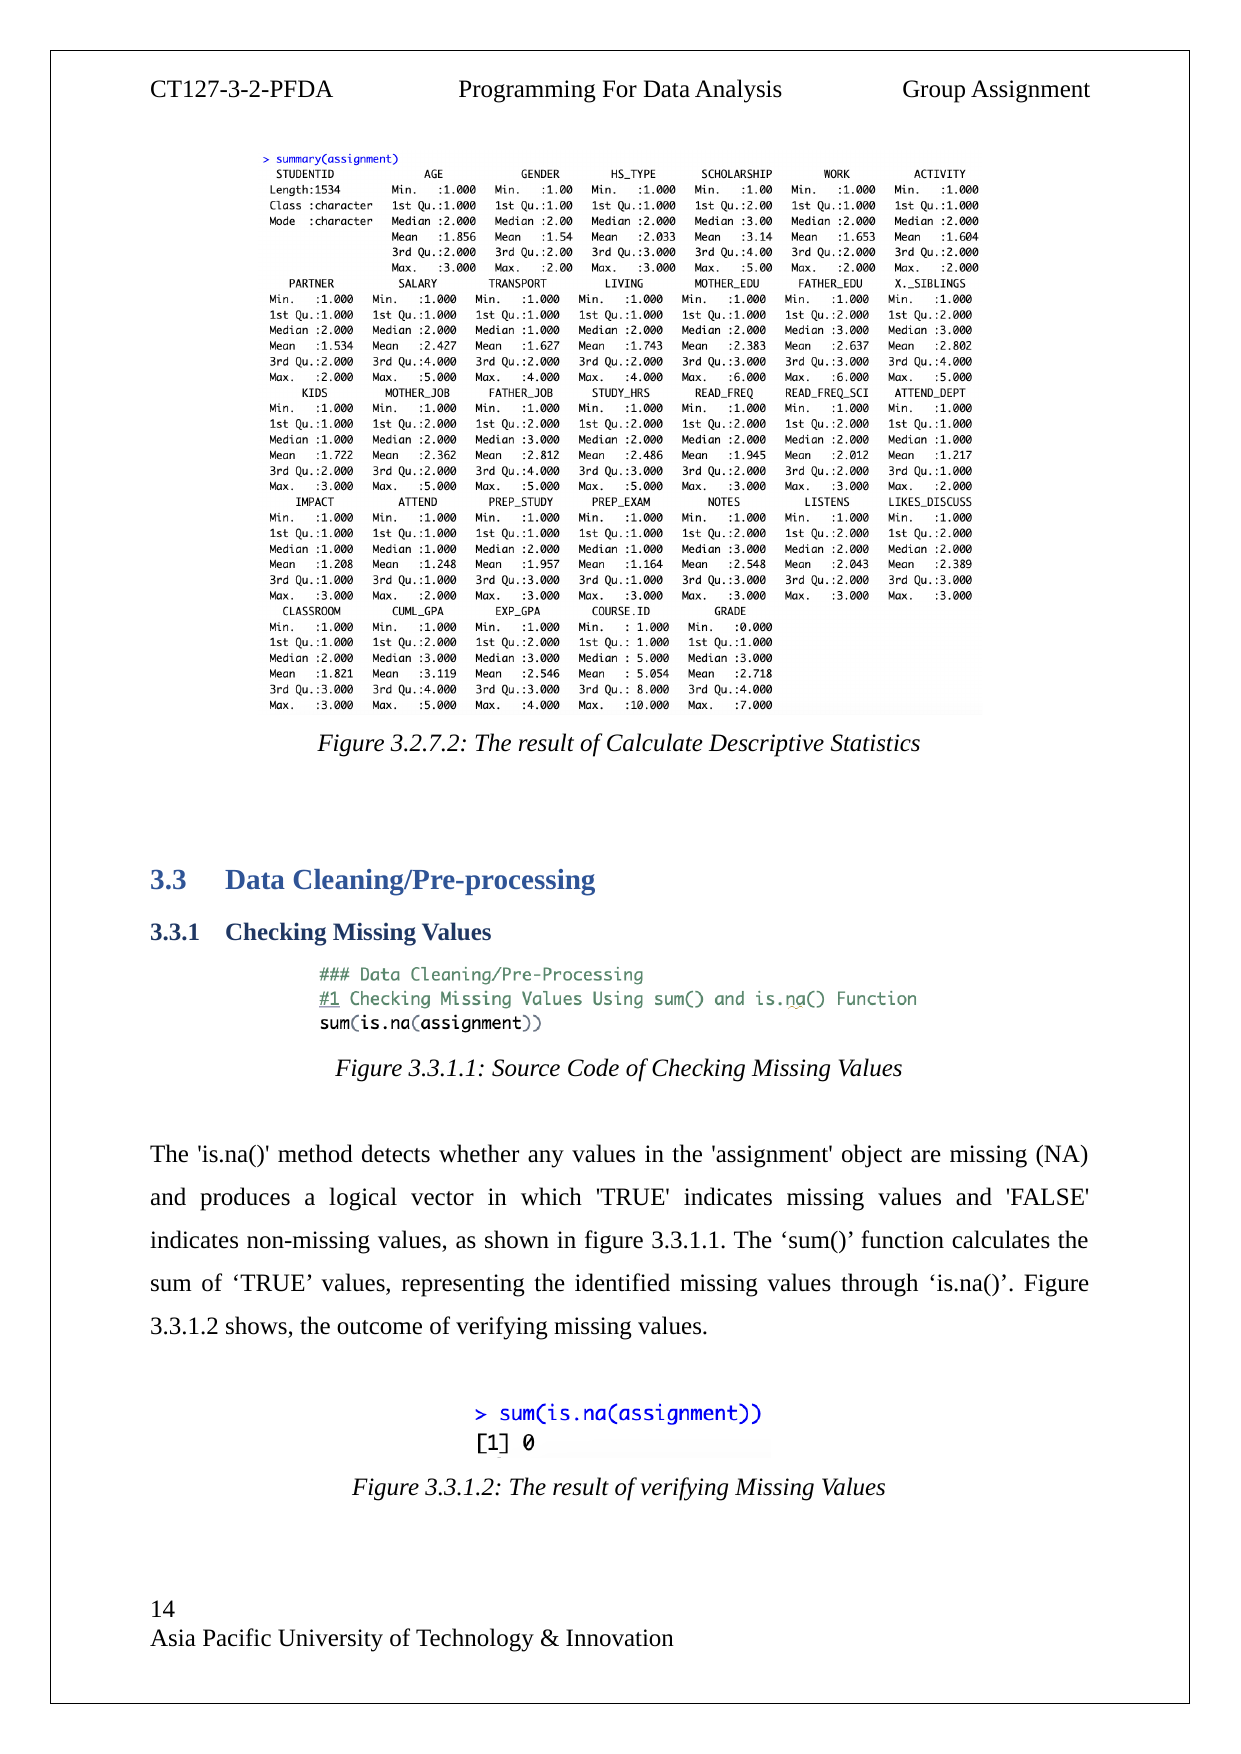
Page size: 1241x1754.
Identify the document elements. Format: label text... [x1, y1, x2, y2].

text Figure 3.3.1.1: Source Code of Checking Missing Values [150, 1053, 1090, 1081]
text Figure 3.2.7.2: The result of Calculate Descriptive Statistics [150, 728, 1090, 757]
picture [314, 959, 926, 1039]
subtitle 3.3 Data Cleaning/Pre-processing [150, 862, 1090, 896]
picture [468, 1397, 772, 1458]
text Figure 3.3.1.2: The result of verifying Missing Values [150, 1472, 1090, 1500]
picture [258, 150, 983, 715]
text The 'is.na()' method detects whether any values in the 'assignment' object are missing (NA) and produces a logical vector in which 'TRUE' indicates missing values and 'FALSE' indicates non-missing values, as shown in figure 3.3.1.1. The ‘sum()’ function calculates the sum of ‘TRUE’ values, representing the identified missing values through ‘is.na()’. Figure 3.3.1.2 shows, the outcome of verifying missing values. [150, 1139, 1090, 1340]
subtitle 3.3.1 Checking Missing Values [150, 917, 1090, 945]
